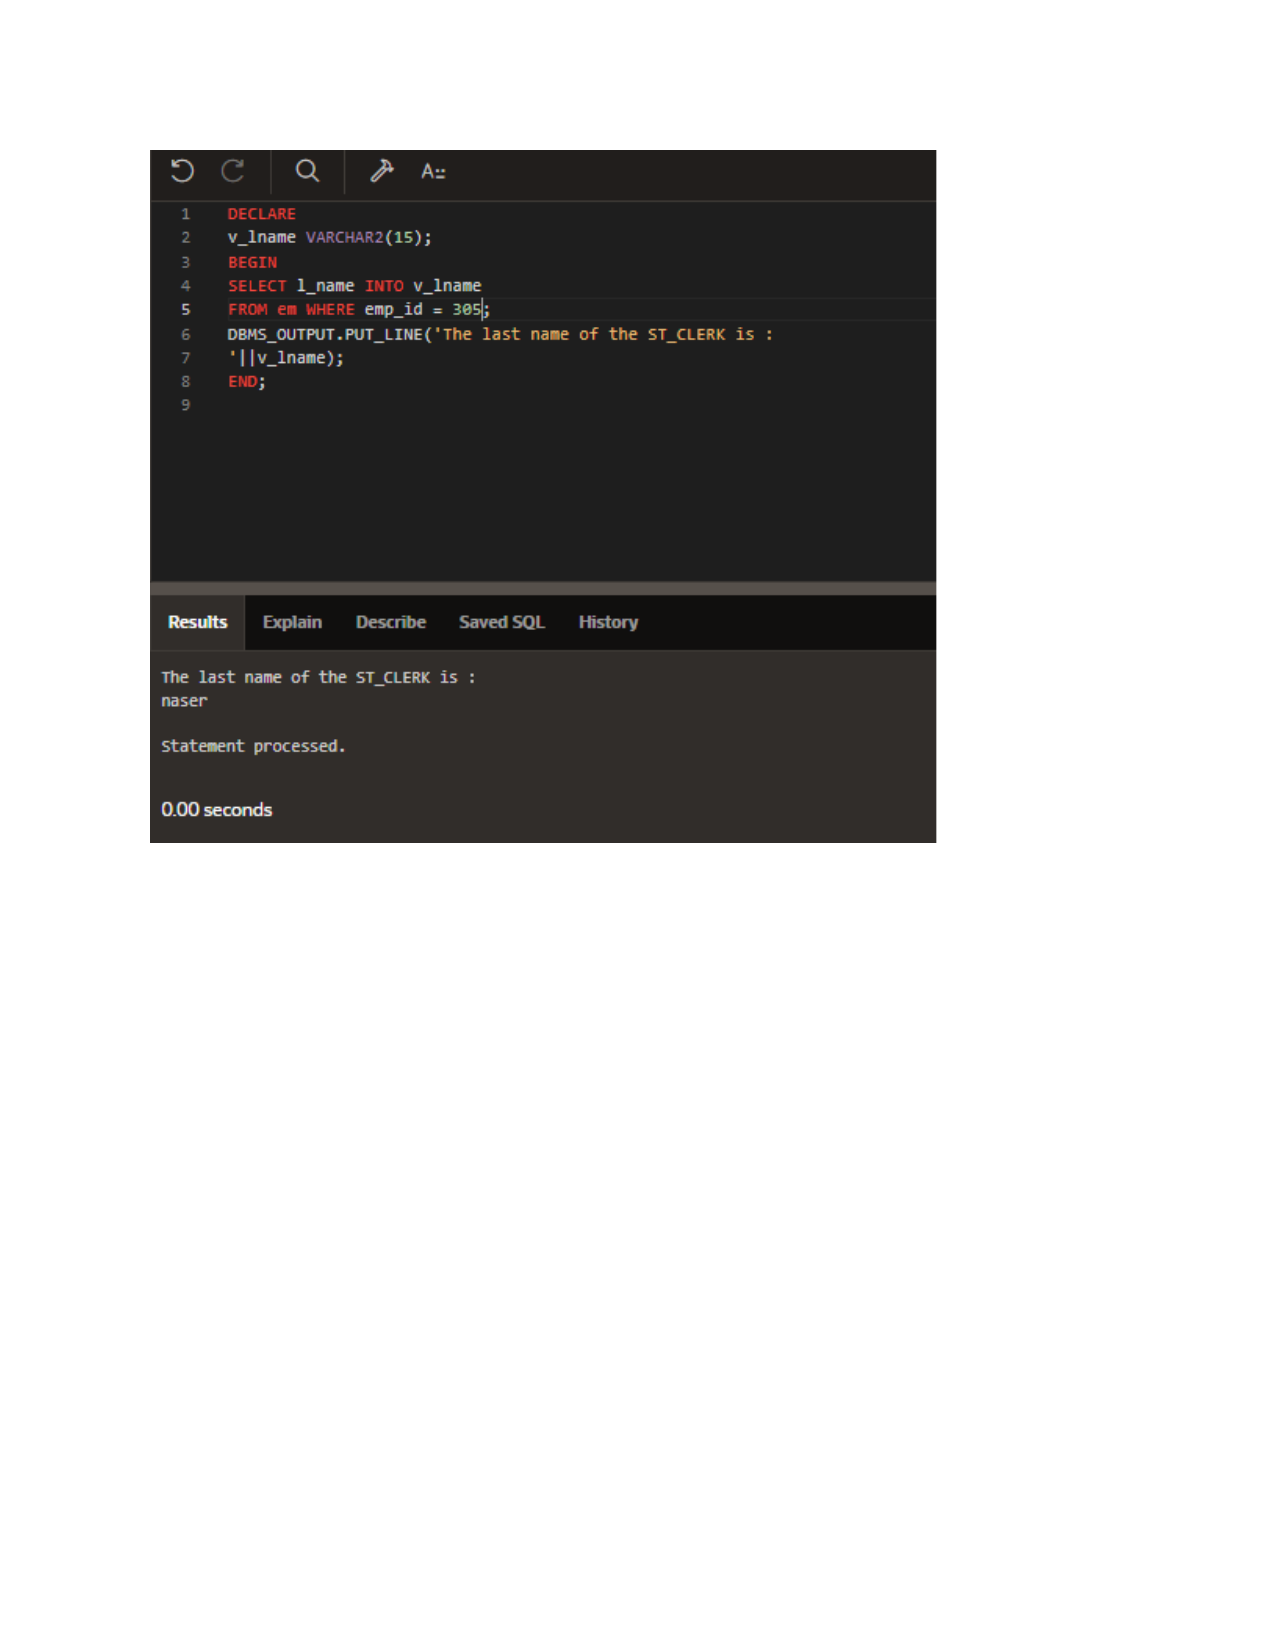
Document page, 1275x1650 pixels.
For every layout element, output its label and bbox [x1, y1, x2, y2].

picture [150, 150, 937, 843]
